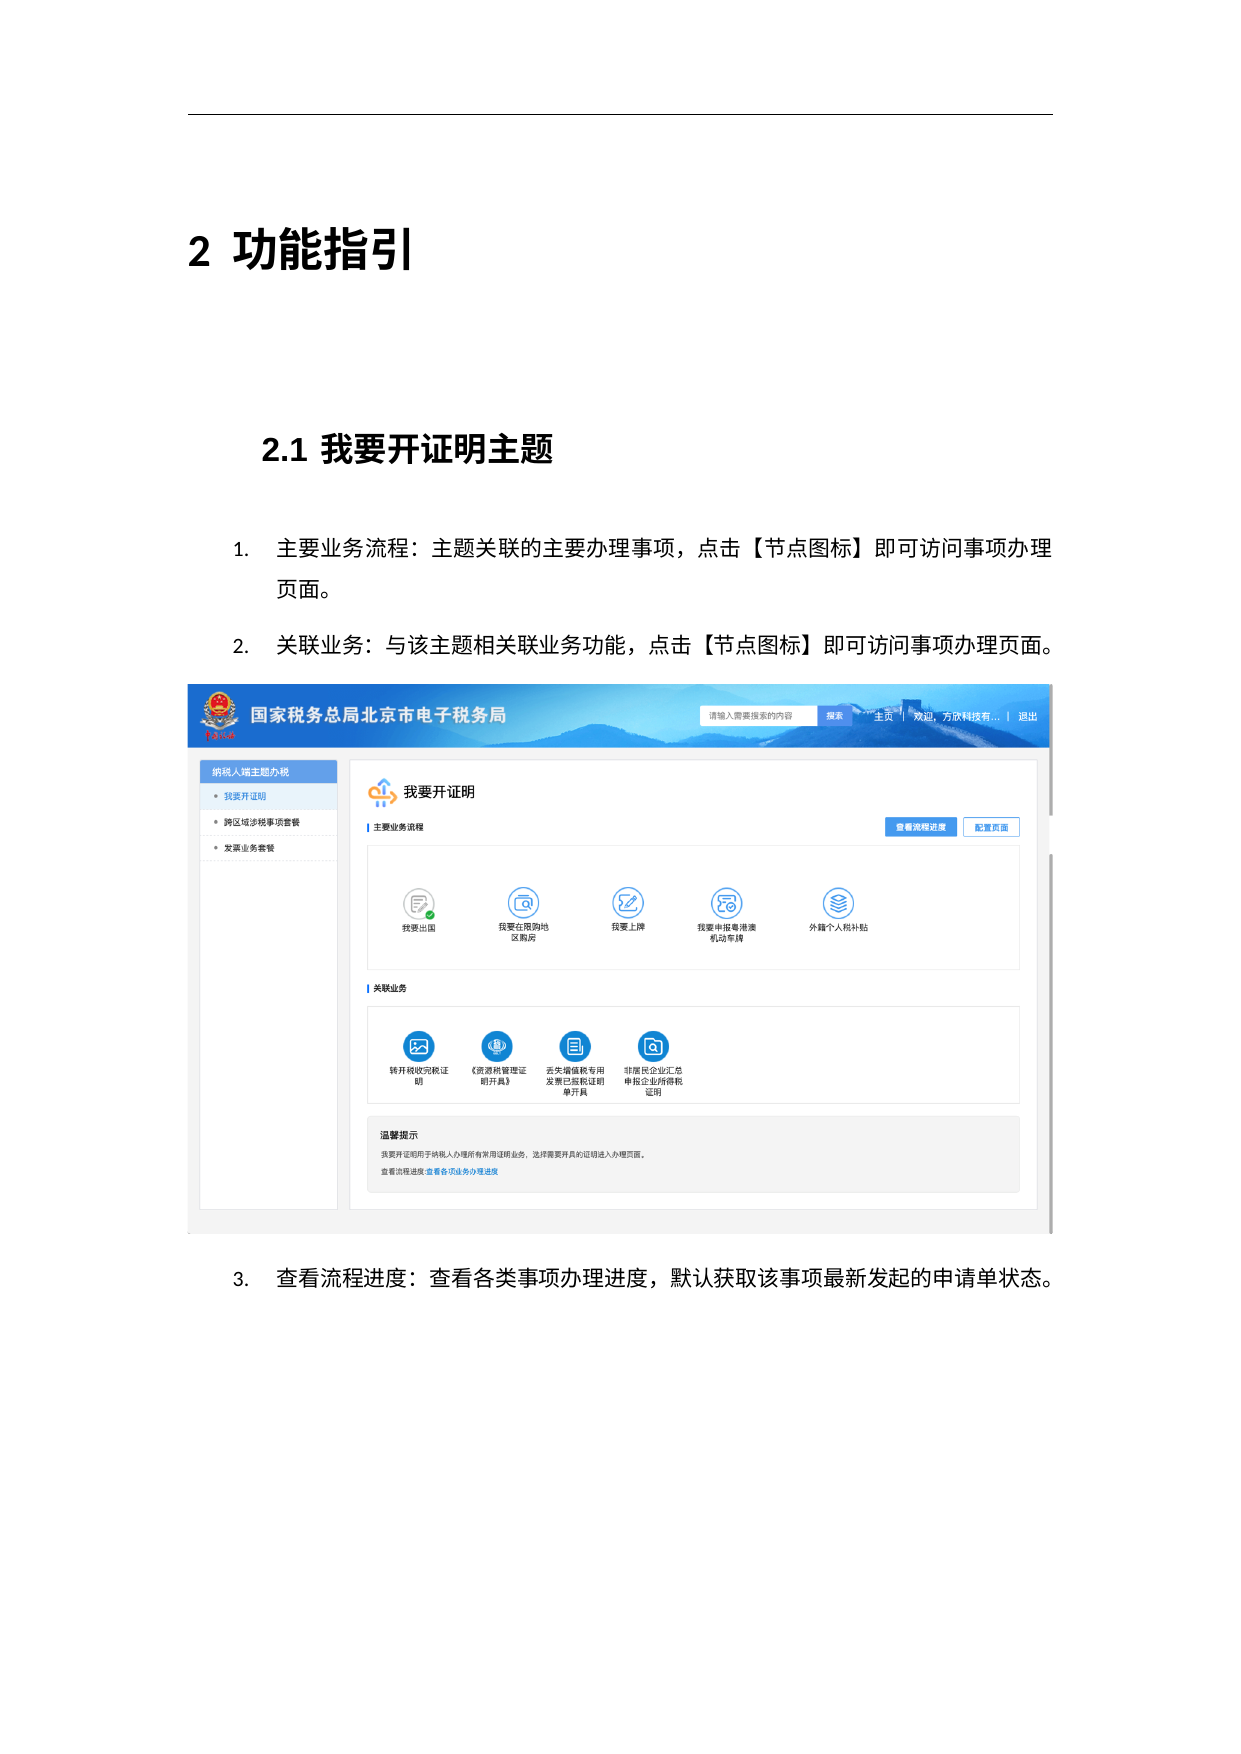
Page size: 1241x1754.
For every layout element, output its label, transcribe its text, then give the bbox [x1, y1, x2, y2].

subtitle 我要开证明主题 [261, 415, 1053, 480]
list 关联业务：与该主题相关联业务功能，点击【节点图标】即可访问事项办理页面。 [232, 628, 1053, 661]
picture [187, 684, 1053, 1234]
list 查看流程进度：查看各类事项办理进度，默认获取该事项最新发起的申请单状态。 [232, 1261, 1053, 1293]
list 主要业务流程：主题关联的主要办理事项，点击【节点图标】即可访问事项办理页面。 [232, 531, 1053, 604]
subtitle 功能指引 [187, 197, 1053, 295]
